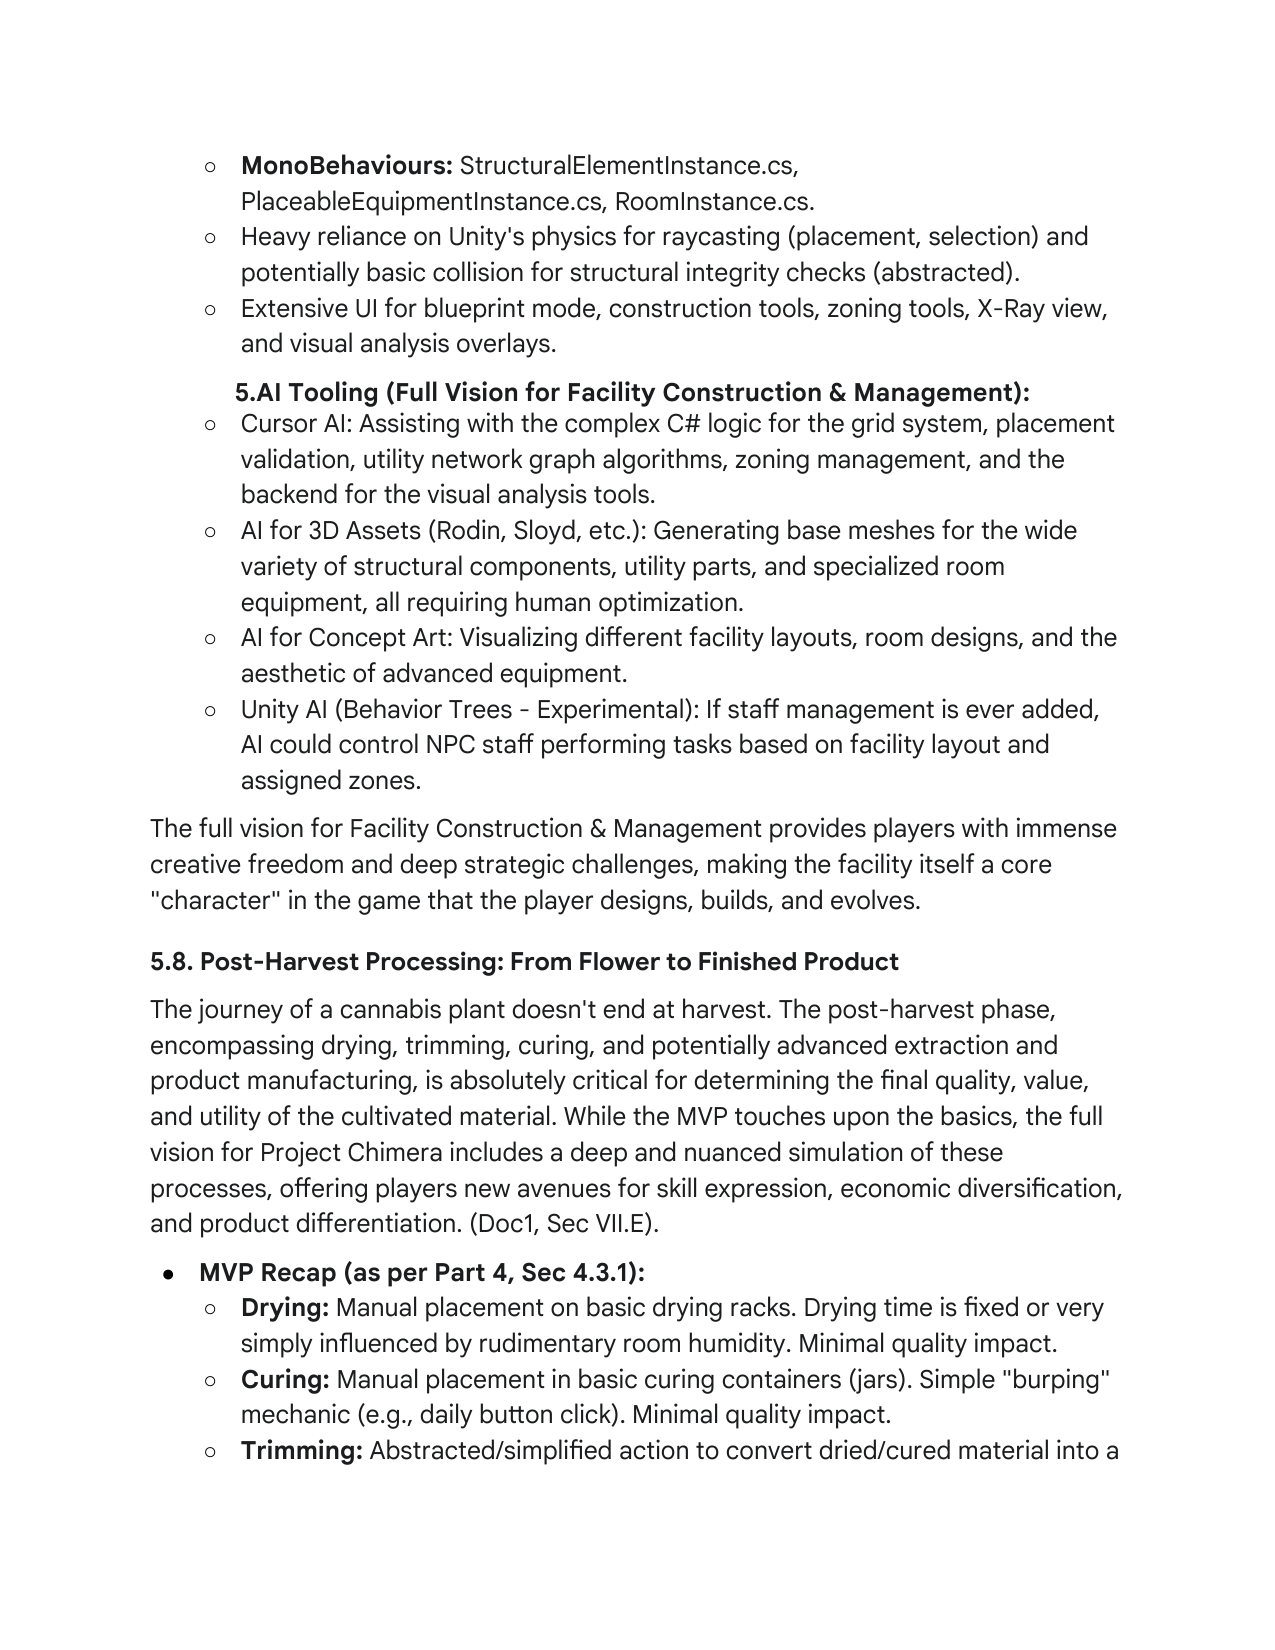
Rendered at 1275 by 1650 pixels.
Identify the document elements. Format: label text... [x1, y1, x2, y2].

list Cursor AI: Assisting with the complex C# logic for the grid system, placement validation, utility network graph algorithms, zoning management, and the backend for the visual analysis tools. [203, 408, 1125, 511]
list MonoBehaviours: StructuralElementInstance.cs, PlaceableEquipmentInstance.cs, RoomInstance.cs. [203, 150, 1125, 217]
list Heavy reliance on Unity's physics for raycasting (placement, selection) and potentially basic collision for structural integrity checks (abstracted). [203, 221, 1125, 288]
text The journey of a cannabis plant doesn't end at harvest. The post-harvest phase, encompassing drying, trimming, curing, and potentially advanced extraction and product manufacturing, is absolutely critical for determining the final quality, value, and utility of the cultivated material. While the MVP touches upon the basics, the full vision for Project Chimera includes a deep and nuanced simulation of these processes, offering players new avenues for skill expression, economic diversification, and product differentiation. (Doc1, Sec VII.E). [150, 994, 1125, 1240]
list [203, 1435, 1125, 1467]
list AI for Concept Art: Visualizing different facility layouts, room designs, and the aesthetic of advanced equipment. [203, 623, 1125, 690]
list Extensive UI for blueprint mode, construction tools, zoning tools, X-Ray view, and visual analysis overlays. [203, 293, 1125, 360]
list Unity AI (Behavior Trees - Experimental): If staff management is ever added, AI could control NPC staff performing tasks based on facility layout and assigned zones. [203, 694, 1125, 797]
list AI for 3D Assets (Rodin, Sloyd, etc.): Generating base meshes for the wide variety of structural components, utility parts, and specialized room equipment, all requiring human optimization. [203, 515, 1125, 618]
subtitle 5.8. Post-Harvest Processing: From Flower to Finished Product [150, 946, 1125, 977]
list MVP Recap (as per Part 4, Sec 4.3.1): [161, 1257, 1125, 1288]
text 5.AI Tooling (Full Vision for Facility Construction & Management): [234, 377, 1125, 408]
list Drying: Manual placement on basic drying racks. Drying time is fixed or very simply influenced by rudimentary room humidity. Minimal quality impact. [203, 1292, 1125, 1359]
list Curing: Manual placement in basic curing containers (jars). Simple "burping" mechanic (e.g., daily button click). Minimal quality impact. [203, 1364, 1125, 1431]
text The full vision for Facility Construction & Management provides players with immense creative freedom and deep strategic challenges, making the facility itself a core "character" in the game that the player designs, builds, and evolves. [150, 814, 1125, 917]
